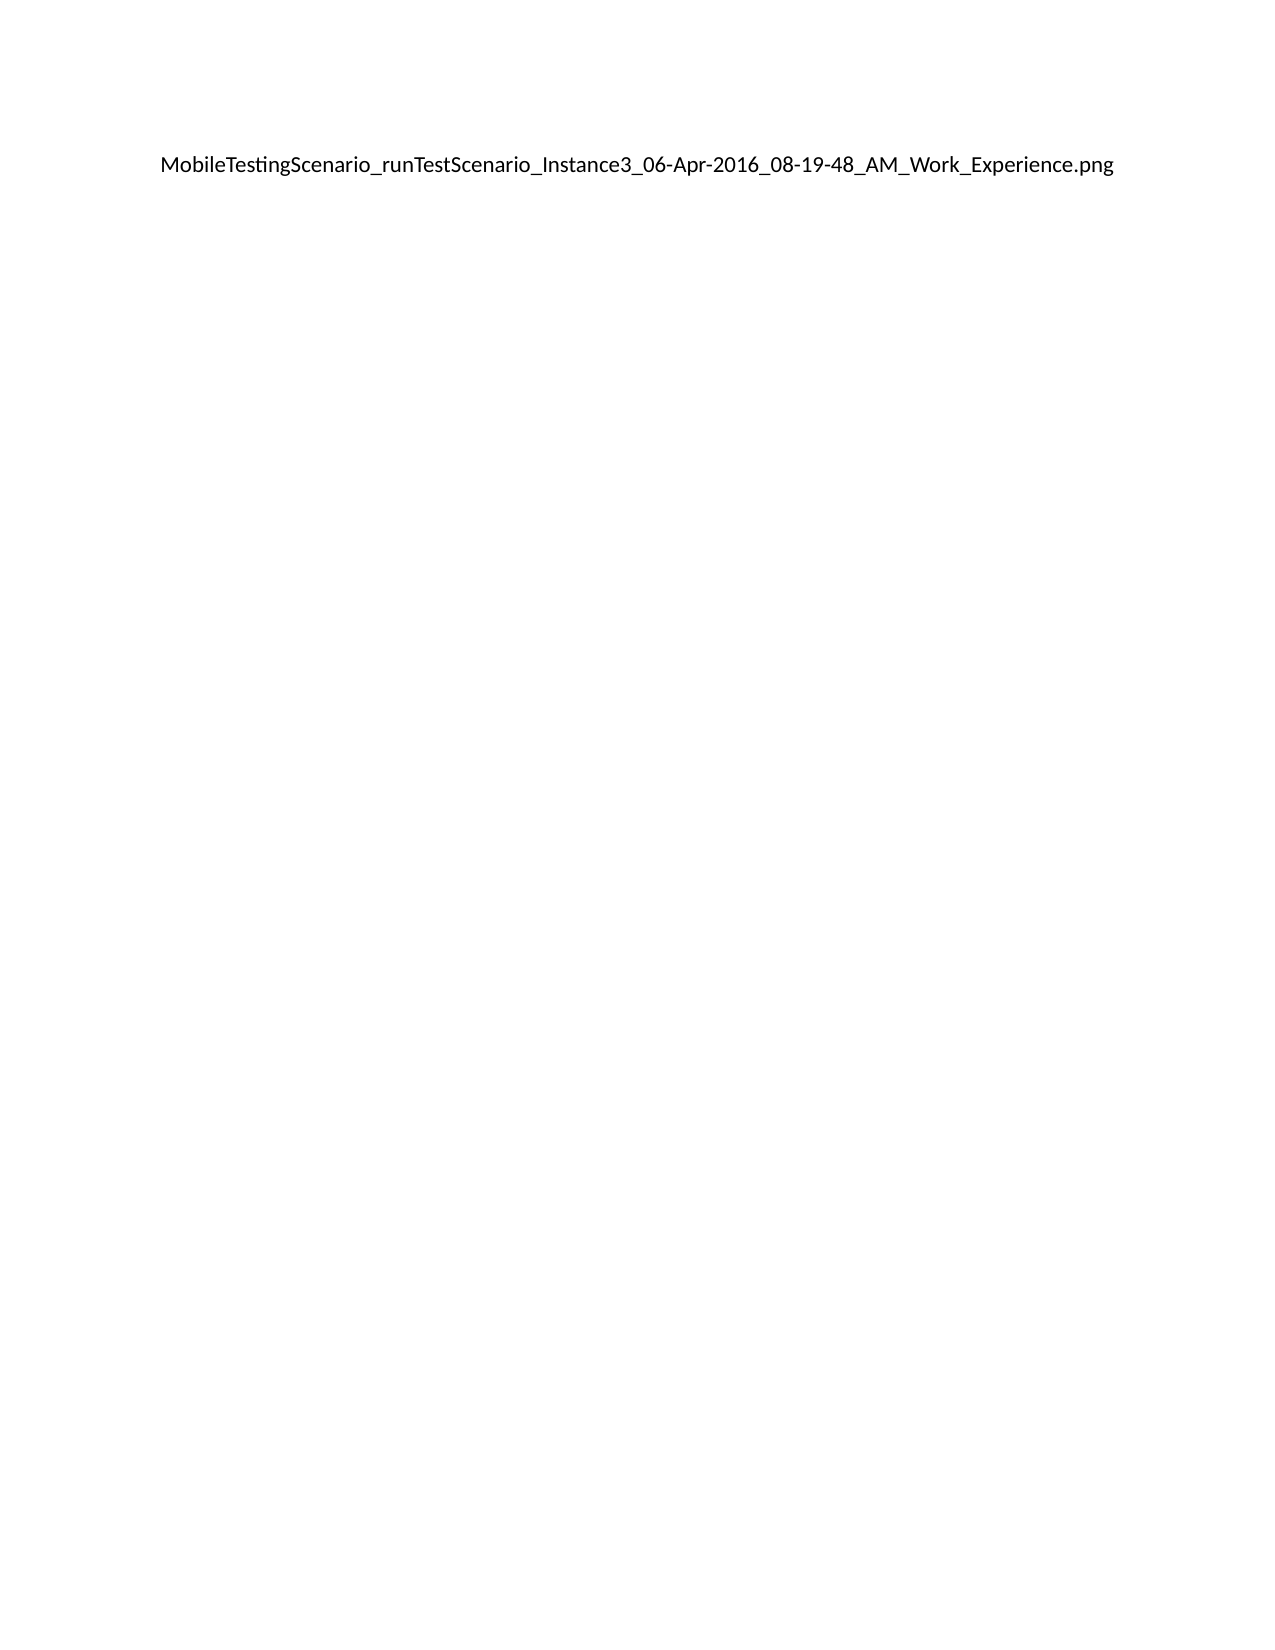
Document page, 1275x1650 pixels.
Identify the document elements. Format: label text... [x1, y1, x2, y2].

text MobileTestingScenario_runTestScenario_Instance3_06-Apr-2016_08-19-48_AM_Work_Experience.png [150, 150, 1125, 218]
